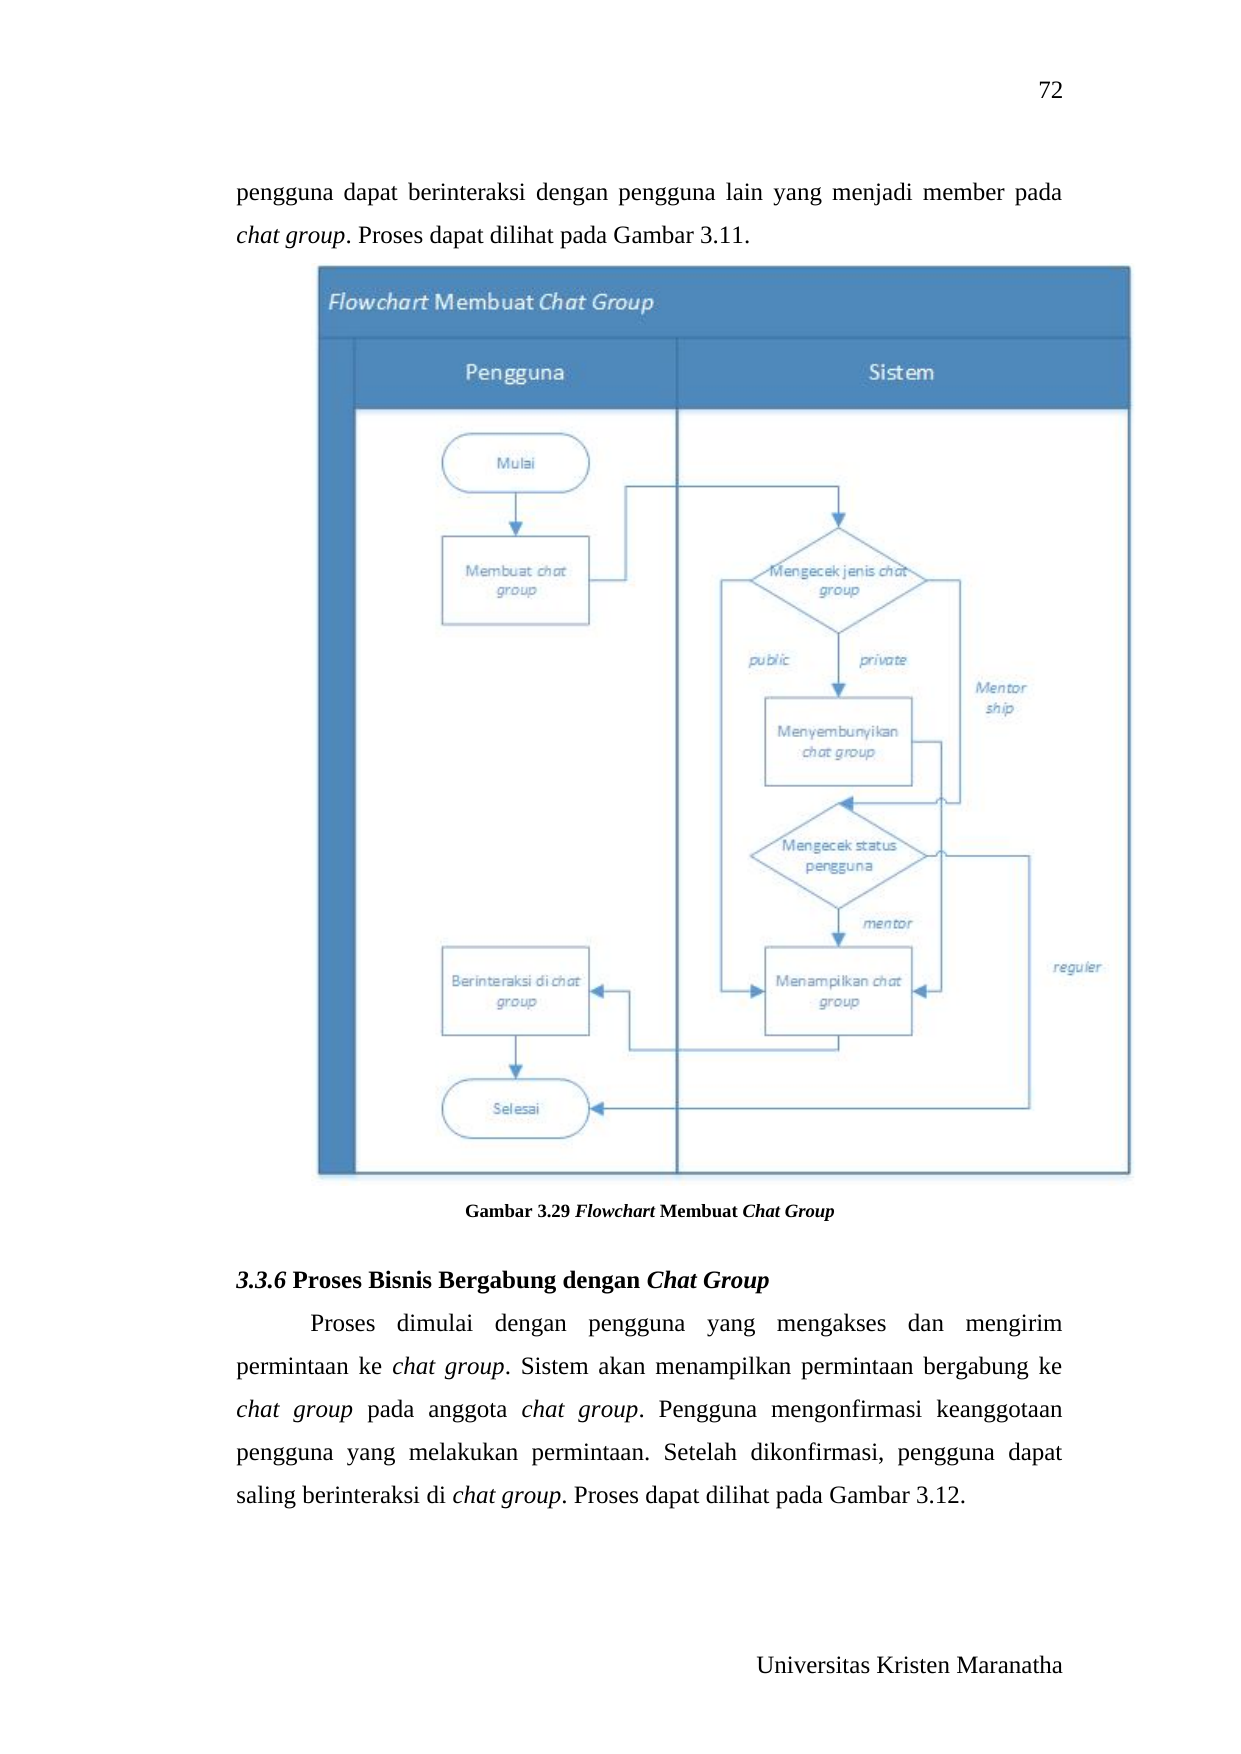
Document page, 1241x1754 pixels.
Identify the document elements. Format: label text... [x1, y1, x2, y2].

picture [311, 263, 1138, 1186]
subtitle Proses Bisnis Bergabung dengan Chat Group [236, 1265, 1063, 1293]
text Proses dimulai dengan pengguna yang mengakses dan mengirim permintaan ke chat group. Sistem akan menampilkan permintaan bergabung ke chat group pada anggota chat group. Pengguna mengonfirmasi keanggotaan pengguna yang melakukan permintaan. Setelah dikonfirmasi, pengguna dapat saling berinteraksi di chat group. Proses dapat dilihat pada Gambar 3.12. [236, 1308, 1063, 1509]
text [236, 177, 1063, 249]
